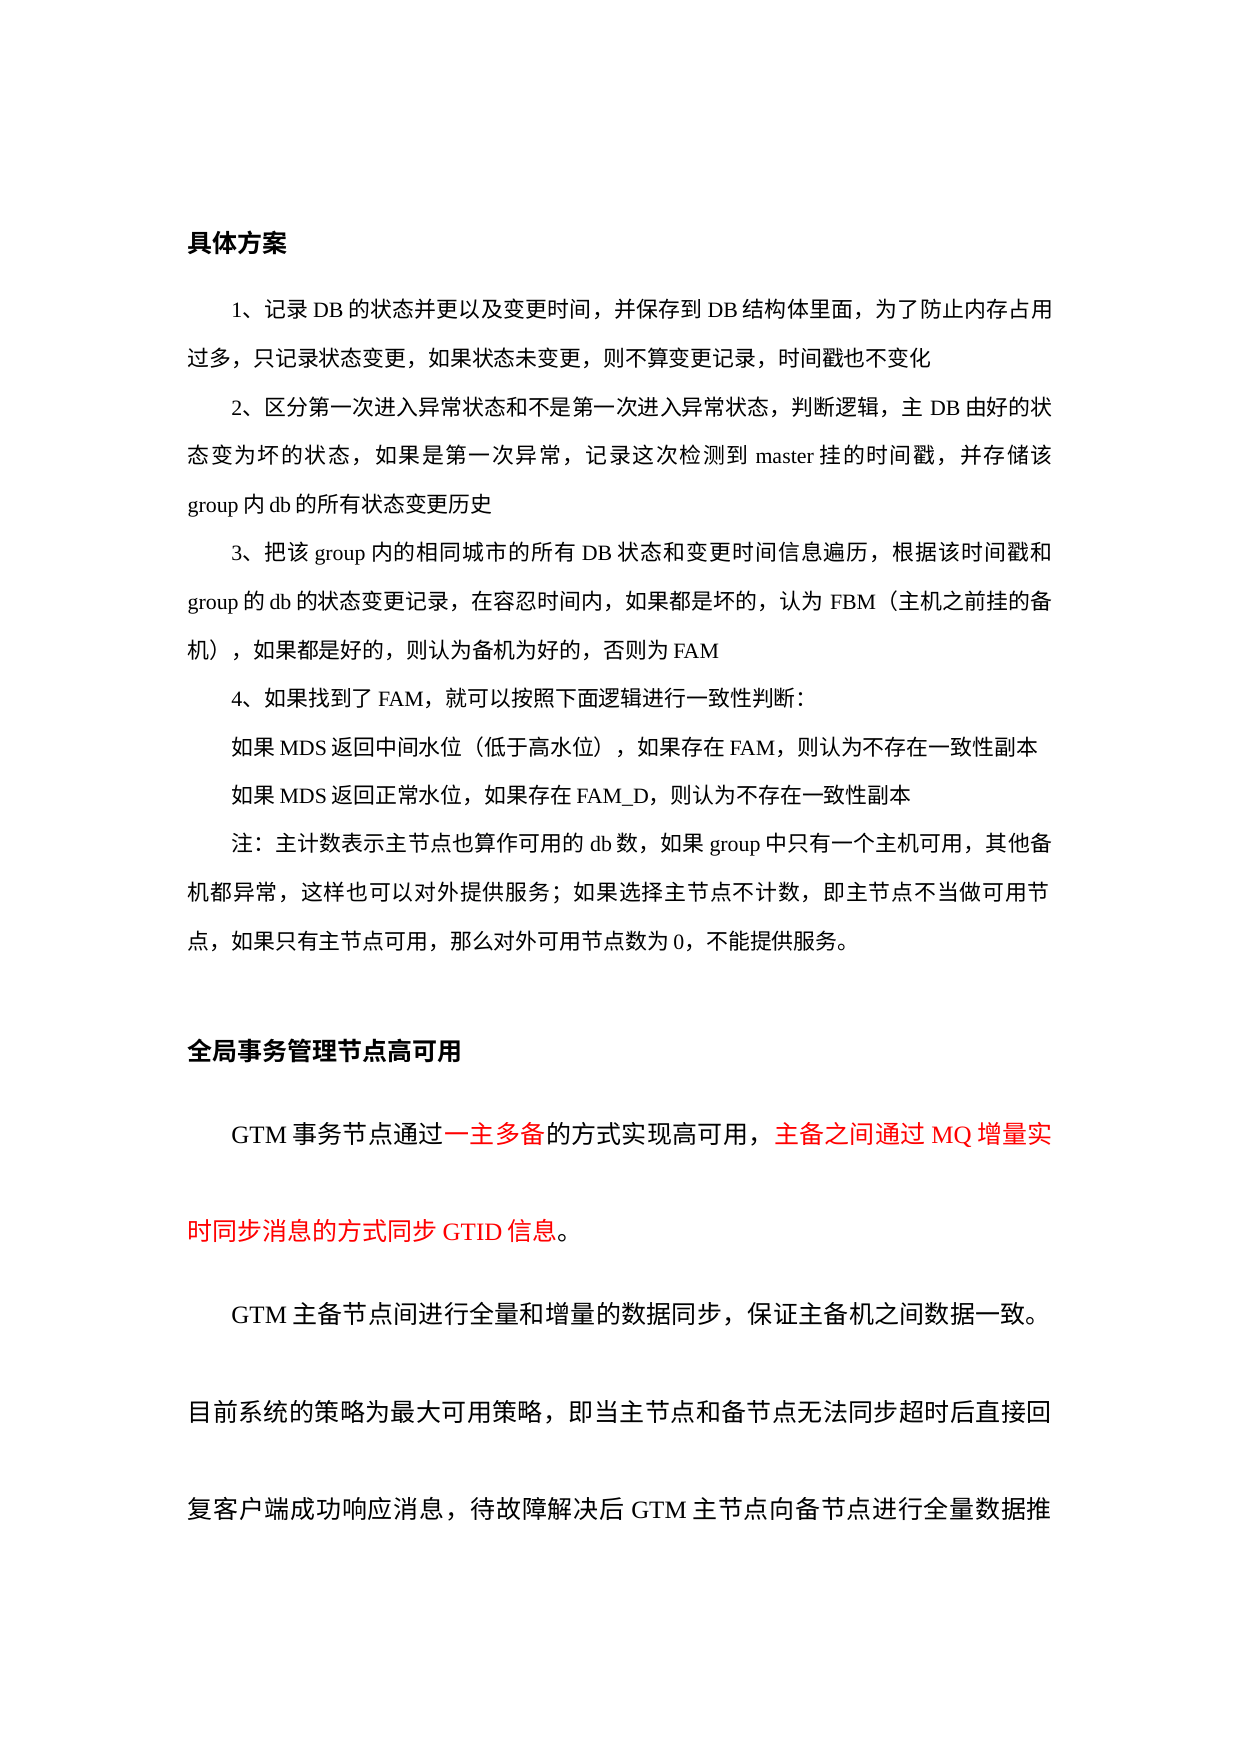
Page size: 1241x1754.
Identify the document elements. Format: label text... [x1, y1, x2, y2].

list 如果MDS返回中间水位（低于高水位），如果存在FAM，则认为不存在一致性副本 [187, 729, 1053, 762]
list 区分第一次进入异常状态和不是第一次进入异常状态，判断逻辑，主DB由好的状态变为坏的状态，如果是第一次异常，记录这次检测到master挂的时间戳，并存储该group内db的所有状态变更历史 [187, 389, 1053, 519]
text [187, 1280, 1053, 1540]
list 把该group内的相同城市的所有DB状态和变更时间信息遍历，根据该时间戳和group的db的状态变更记录，在容忍时间内，如果都是坏的，认为FBM（主机之前挂的备机），如果都是好的，则认为备机为好的，否则为FAM [187, 535, 1053, 665]
list 记录DB的状态并更以及变更时间，并保存到DB结构体里面，为了防止内存占用过多，只记录状态变更，如果状态未变更，则不算变更记录，时间戳也不变化 [187, 292, 1053, 373]
list 如果找到了FAM，就可以按照下面逻辑进行一致性判断： [187, 681, 1053, 713]
subtitle 全局事务管理节点高可用 [187, 1017, 1053, 1082]
subtitle 具体方案 [187, 209, 1053, 274]
list 如果MDS返回正常水位，如果存在FAM_D，则认为不存在一致性副本 [187, 777, 1053, 810]
text GTM事务节点通过一主多备的方式实现高可用，主备之间通过MQ增量实时同步消息的方式同步GTID信息。 [187, 1100, 1053, 1262]
list 注：主计数表示主节点也算作可用的db数，如果group中只有一个主机可用，其他备机都异常，这样也可以对外提供服务；如果选择主节点不计数，即主节点不当做可用节点，如果只有主节点可用，那么对外可用节点数为0，不能提供服务。 [187, 826, 1053, 956]
